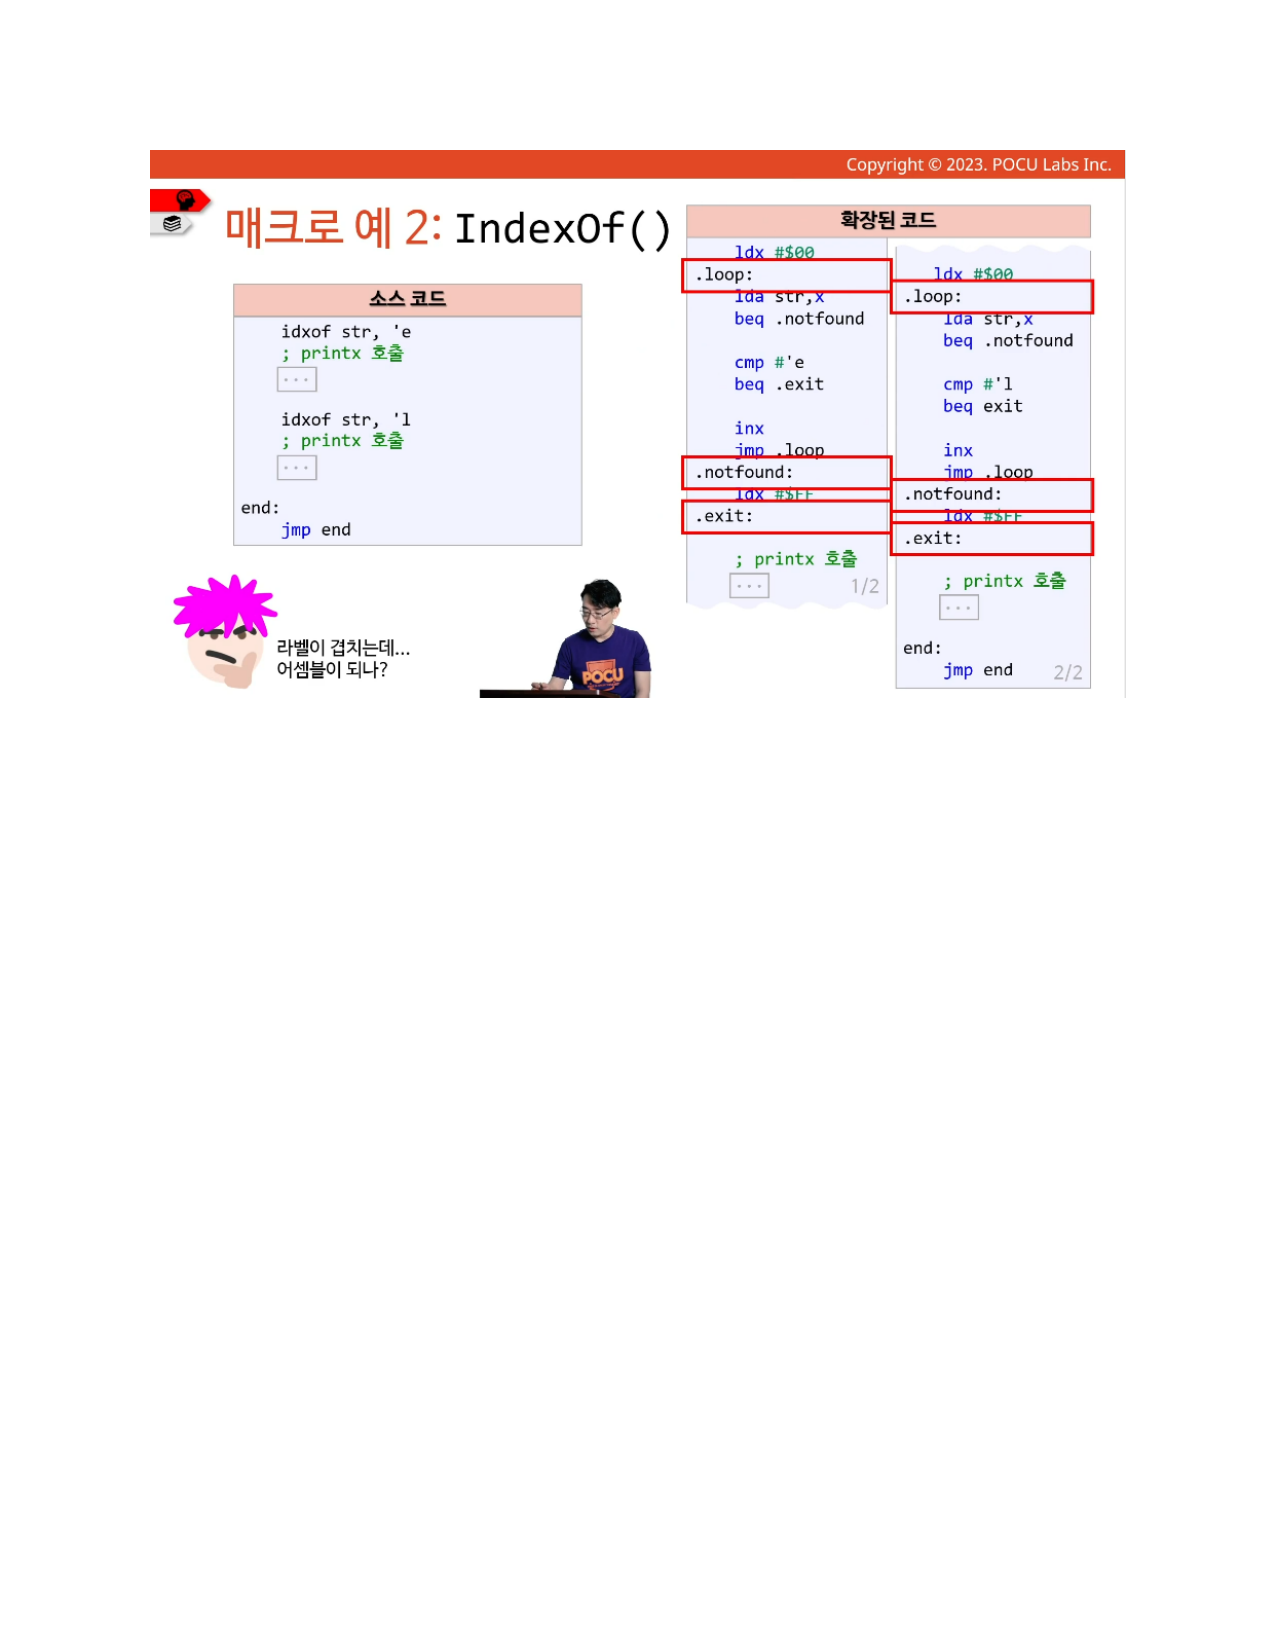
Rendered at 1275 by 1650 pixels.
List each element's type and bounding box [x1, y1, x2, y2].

picture [150, 150, 1125, 698]
